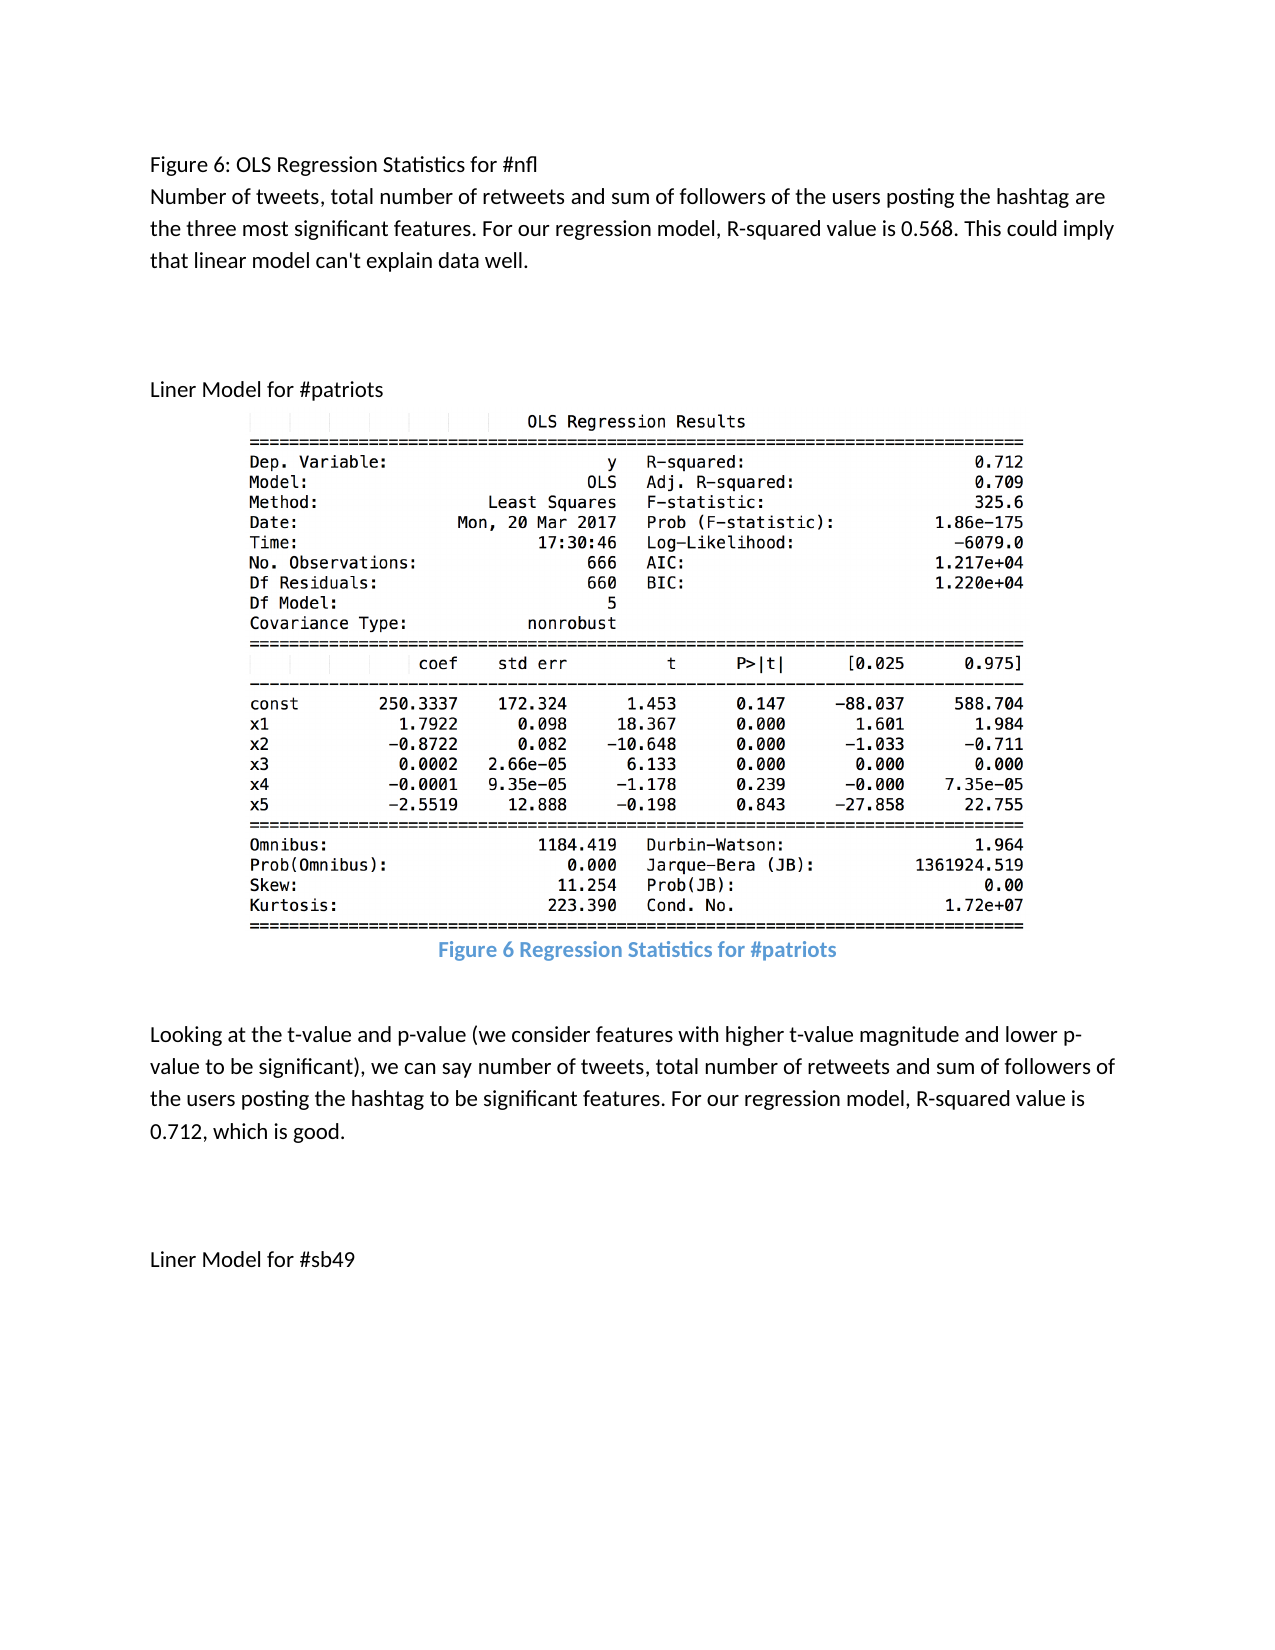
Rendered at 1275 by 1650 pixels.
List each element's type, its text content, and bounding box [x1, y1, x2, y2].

picture [244, 407, 1031, 931]
text Looking at the t-value and p-value (we consider features with higher t-value magnitude and lower p-value to be significant), we can say number of tweets, total number of retweets and sum of followers of the users posting the hashtag to be significant features. For our regression model, R-squared value is 0.712, which is good. [150, 1020, 1125, 1145]
text Number of tweets, total number of retweets and sum of followers of the users posting the hashtag are the three most significant features. For our regression model, R-squared value is 0.568. This could imply that linear model can't explain data well. [150, 182, 1125, 274]
text Figure 6 Regression Statistics for #patriots [150, 935, 1125, 963]
text Liner Model for #sb49 [150, 1246, 1125, 1273]
text Figure 6: OLS Regression Statistics for #nfl [150, 150, 1125, 178]
text Liner Model for #patriots [150, 375, 1125, 403]
